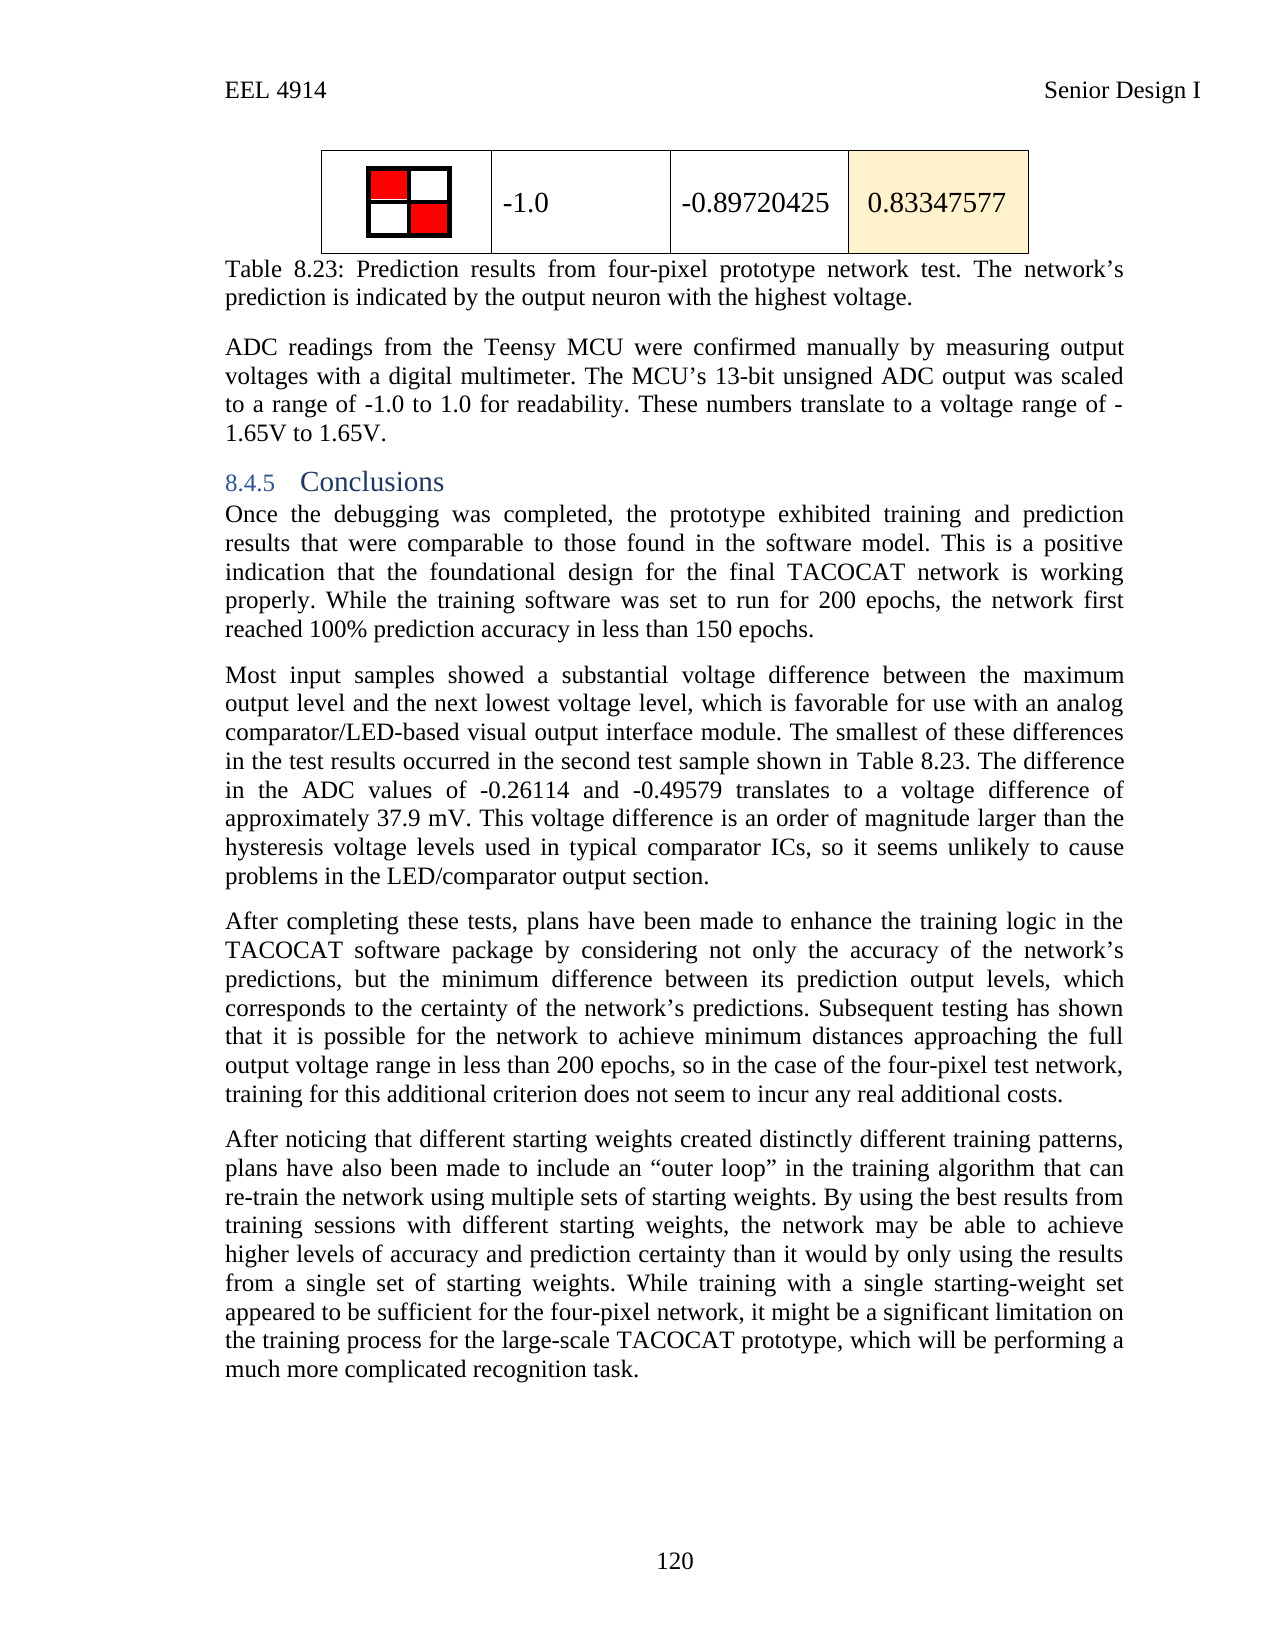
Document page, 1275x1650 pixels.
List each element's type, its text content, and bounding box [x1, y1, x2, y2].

text ADC readings from the Teensy MCU were confirmed manually by measuring output voltages with a digital multimeter. The MCU’s 13-bit unsigned ADC output was scaled to a range of -1.0 to 1.0 for readability. These numbers translate to a voltage range of -1.65V to 1.65V. [225, 332, 1125, 447]
table_cell 0.83347577 [849, 151, 1028, 253]
text Once the debugging was completed, the prototype exhibited training and prediction results that were comparable to those found in the software model. This is a positive indication that the foundational design for the final TACOCAT network is working properly. While the training software was set to run for 200 epochs, the network first reached 100% prediction accuracy in less than 150 epochs. [225, 499, 1125, 643]
text After noticing that different starting weights created distinctly different training patterns, plans have also been made to include an “outer loop” in the training algorithm that can re-train the network using multiple sets of starting weights. By using the best results from training sessions with different starting weights, the network may be able to achieve higher levels of accuracy and prediction certainty than it would by only using the results from a single set of starting weights. While training with a single starting-weight set appeared to be sufficient for the four-pixel network, it might be a significant limitation on the training process for the large-scale TACOCAT prototype, which will be performing a much more complicated recognition task. [225, 1124, 1125, 1383]
text After completing these tests, plans have been made to enhance the training logic in the TACOCAT software package by considering not only the accuracy of the network’s predictions, but the minimum difference between its prediction output levels, which corresponds to the certainty of the network’s predictions. Subsequent testing has shown that it is possible for the network to achieve minimum distances approaching the full output voltage range in less than 200 epochs, so in the case of the four-pixel test network, training for this additional criterion does not seem to incur any real additional costs. [225, 906, 1125, 1108]
table_cell [322, 151, 491, 253]
table_cell -1.0 [492, 151, 670, 253]
table_cell -0.89720425 [671, 151, 848, 253]
subtitle Conclusions [225, 464, 1125, 497]
